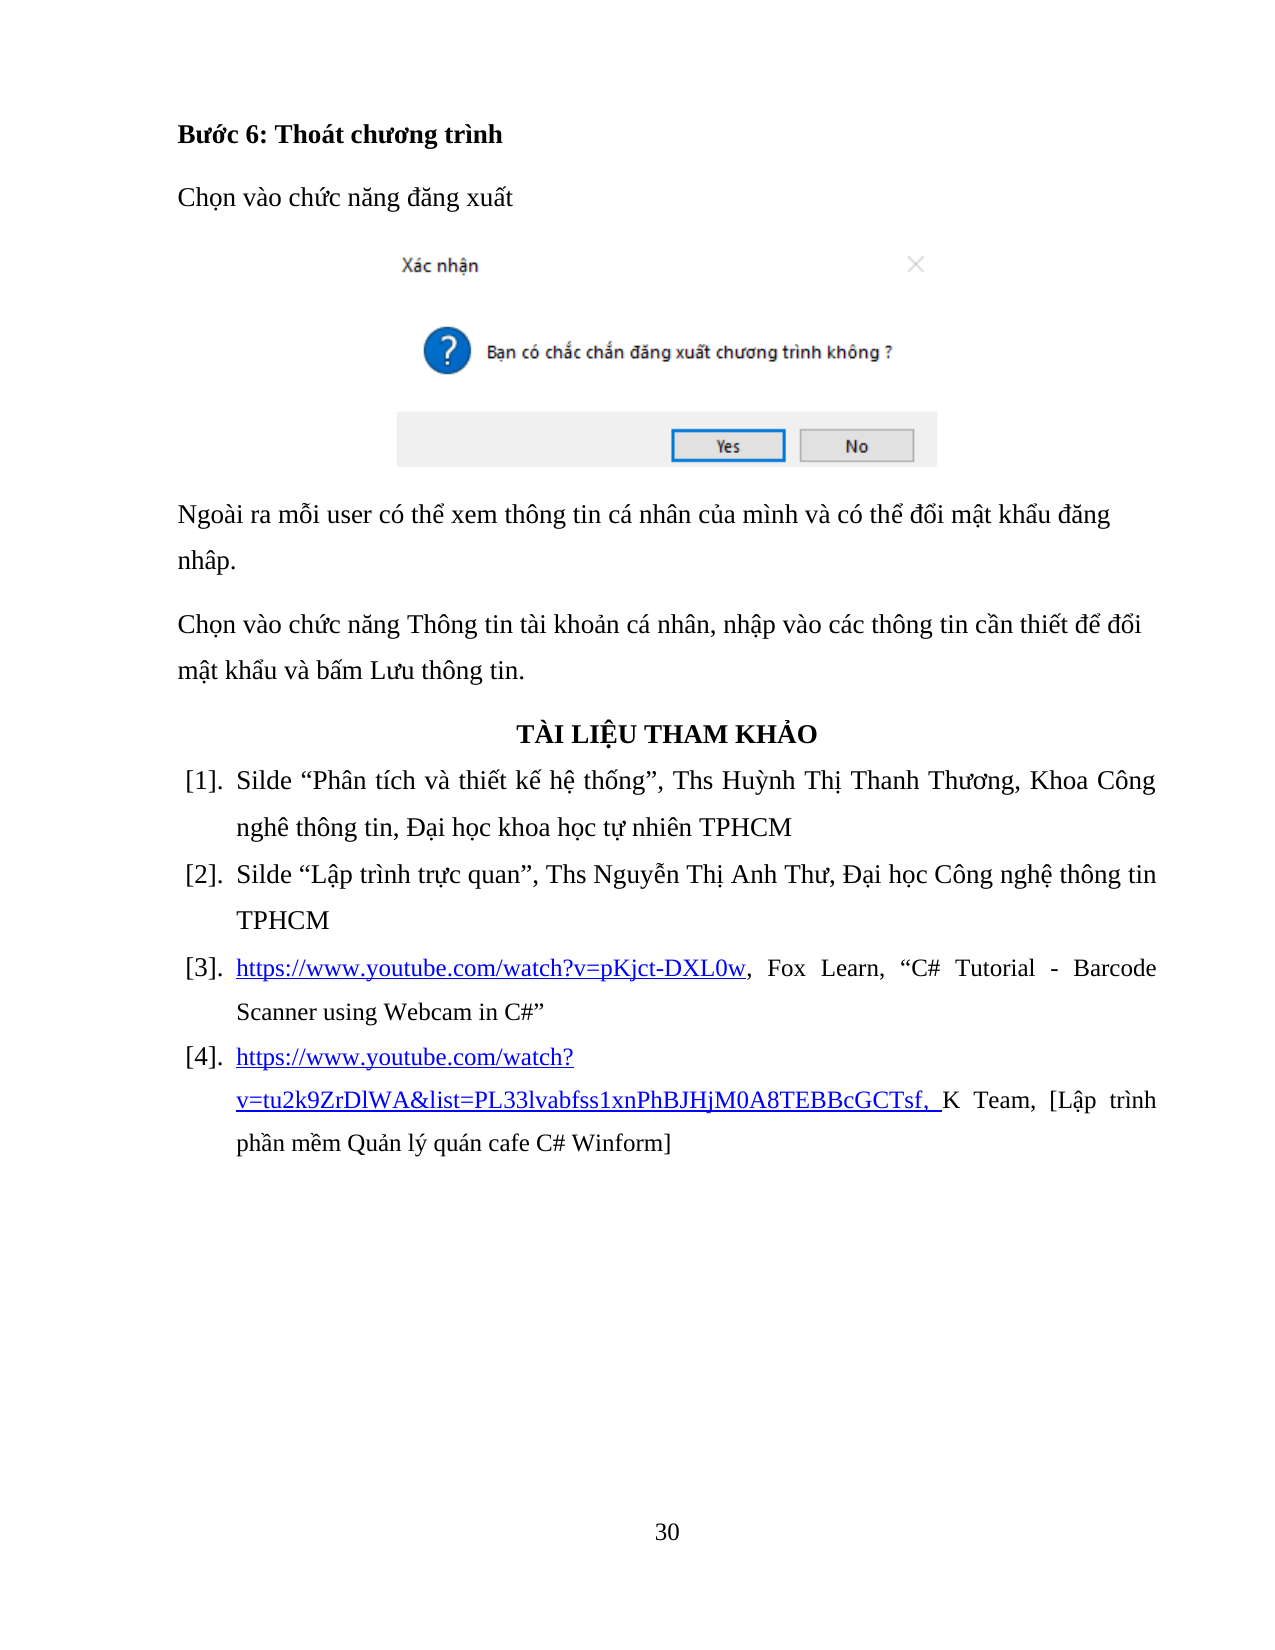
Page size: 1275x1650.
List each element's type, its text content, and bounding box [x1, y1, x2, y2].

text Chọn vào chức năng đăng xuất [177, 181, 1157, 213]
subtitle TÀI LIỆU THAM KHẢO [177, 718, 1157, 749]
text Chọn vào chức năng Thông tin tài khoản cá nhân, nhập vào các thông tin cần thiết để đổi mật khẩu và bấm Lưu thông tin. [177, 608, 1157, 686]
list https://www.youtube.com/watch?v=tu2k9ZrDlWA&list=PL33lvabfss1xnPhBJHjM0A8TEBBcGCTsf, K Team, [Lập trình phần mềm Quản lý quán cafe C# Winform] [185, 1040, 1157, 1157]
text Bước 6: Thoát chương trình [177, 118, 1157, 149]
list https://www.youtube.com/watch?v=pKjct-DXL0w, Fox Learn, “C# Tutorial - Barcode Scanner using Webcam in C#” [185, 951, 1157, 1025]
picture [396, 244, 938, 467]
list Silde “Phân tích và thiết kế hệ thống”, Ths Huỳnh Thị Thanh Thương, Khoa Công nghê thông tin, Đại học khoa học tự nhiên TPHCM [185, 764, 1157, 842]
list Silde “Lập trình trực quan”, Ths Nguyễn Thị Anh Thư, Đại học Công nghệ thông tin TPHCM [185, 858, 1157, 936]
text Ngoài ra mỗi user có thể xem thông tin cá nhân của mình và có thể đổi mật khẩu đăng nhâp. [177, 498, 1157, 576]
